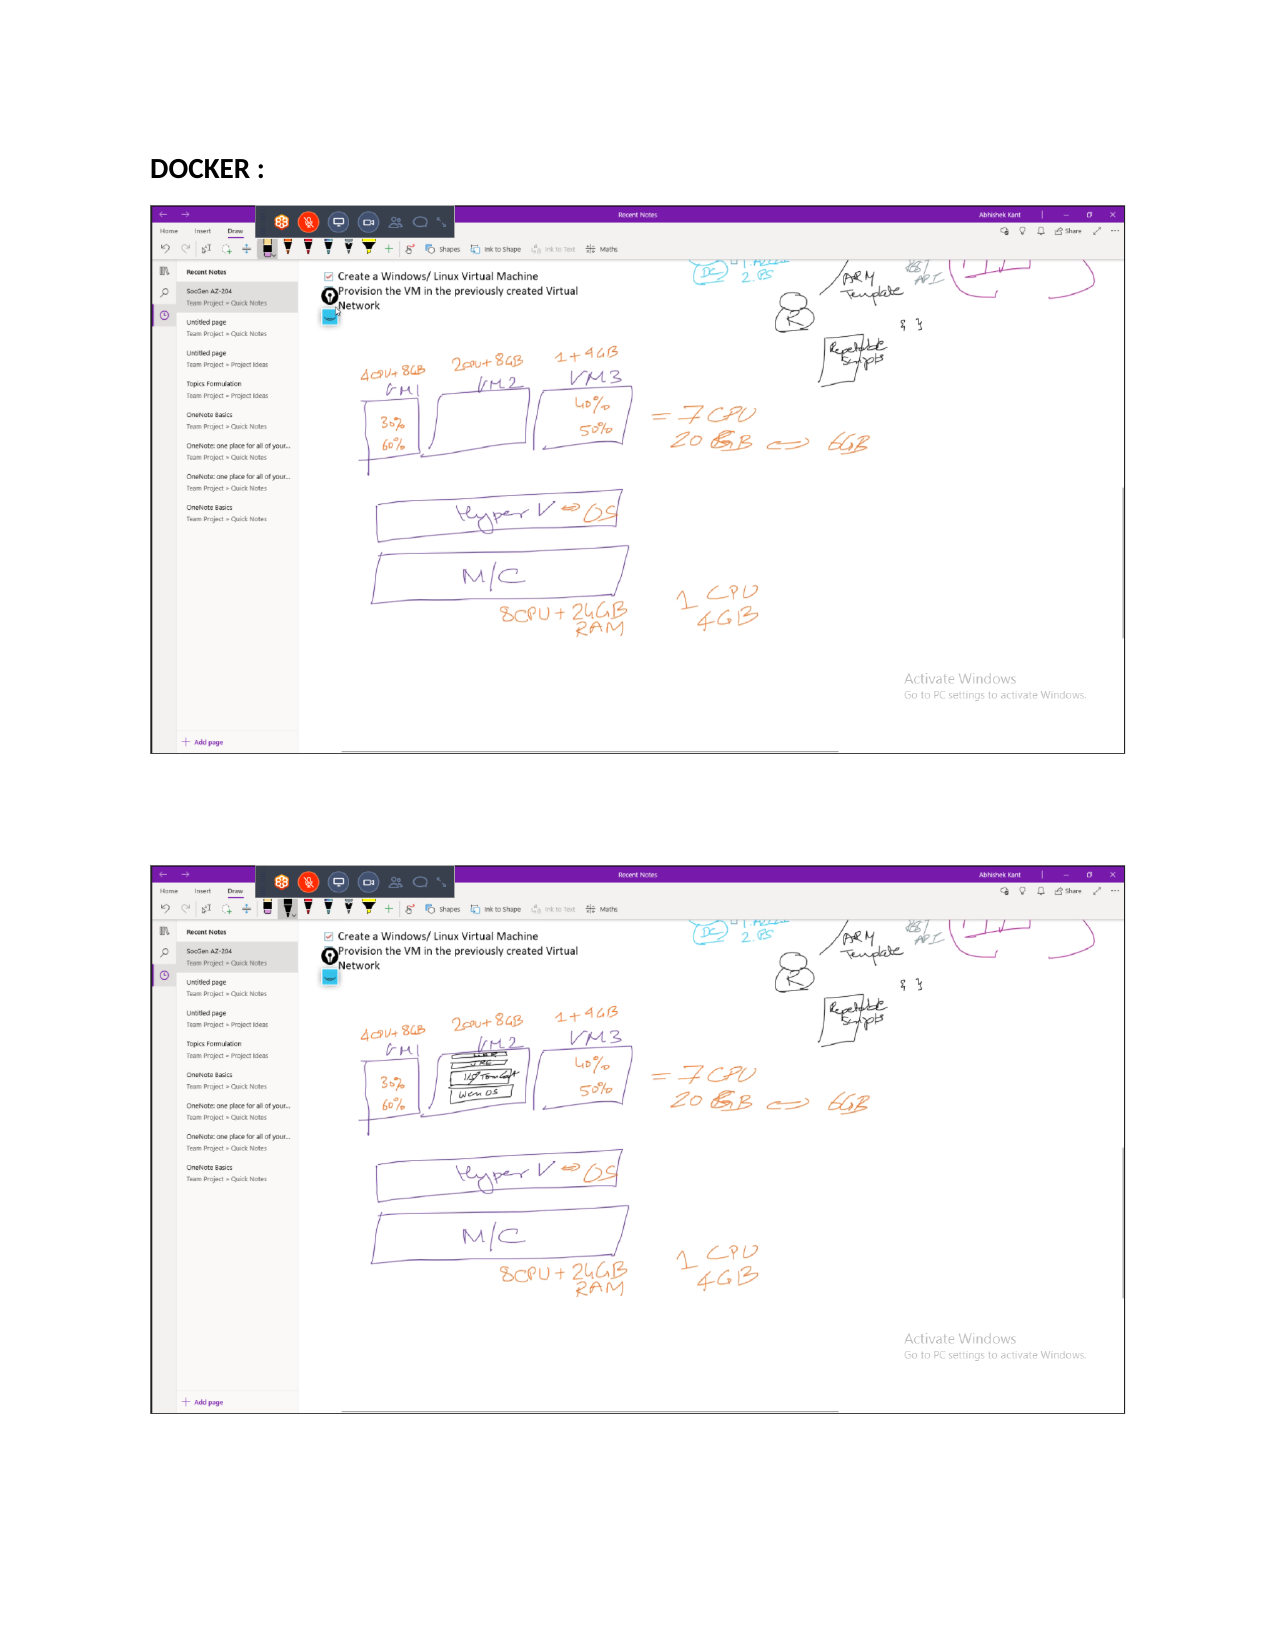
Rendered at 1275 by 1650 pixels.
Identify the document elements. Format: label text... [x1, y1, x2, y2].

picture [150, 205, 1125, 754]
text DOCKER : [150, 150, 1125, 186]
picture [150, 865, 1125, 1414]
